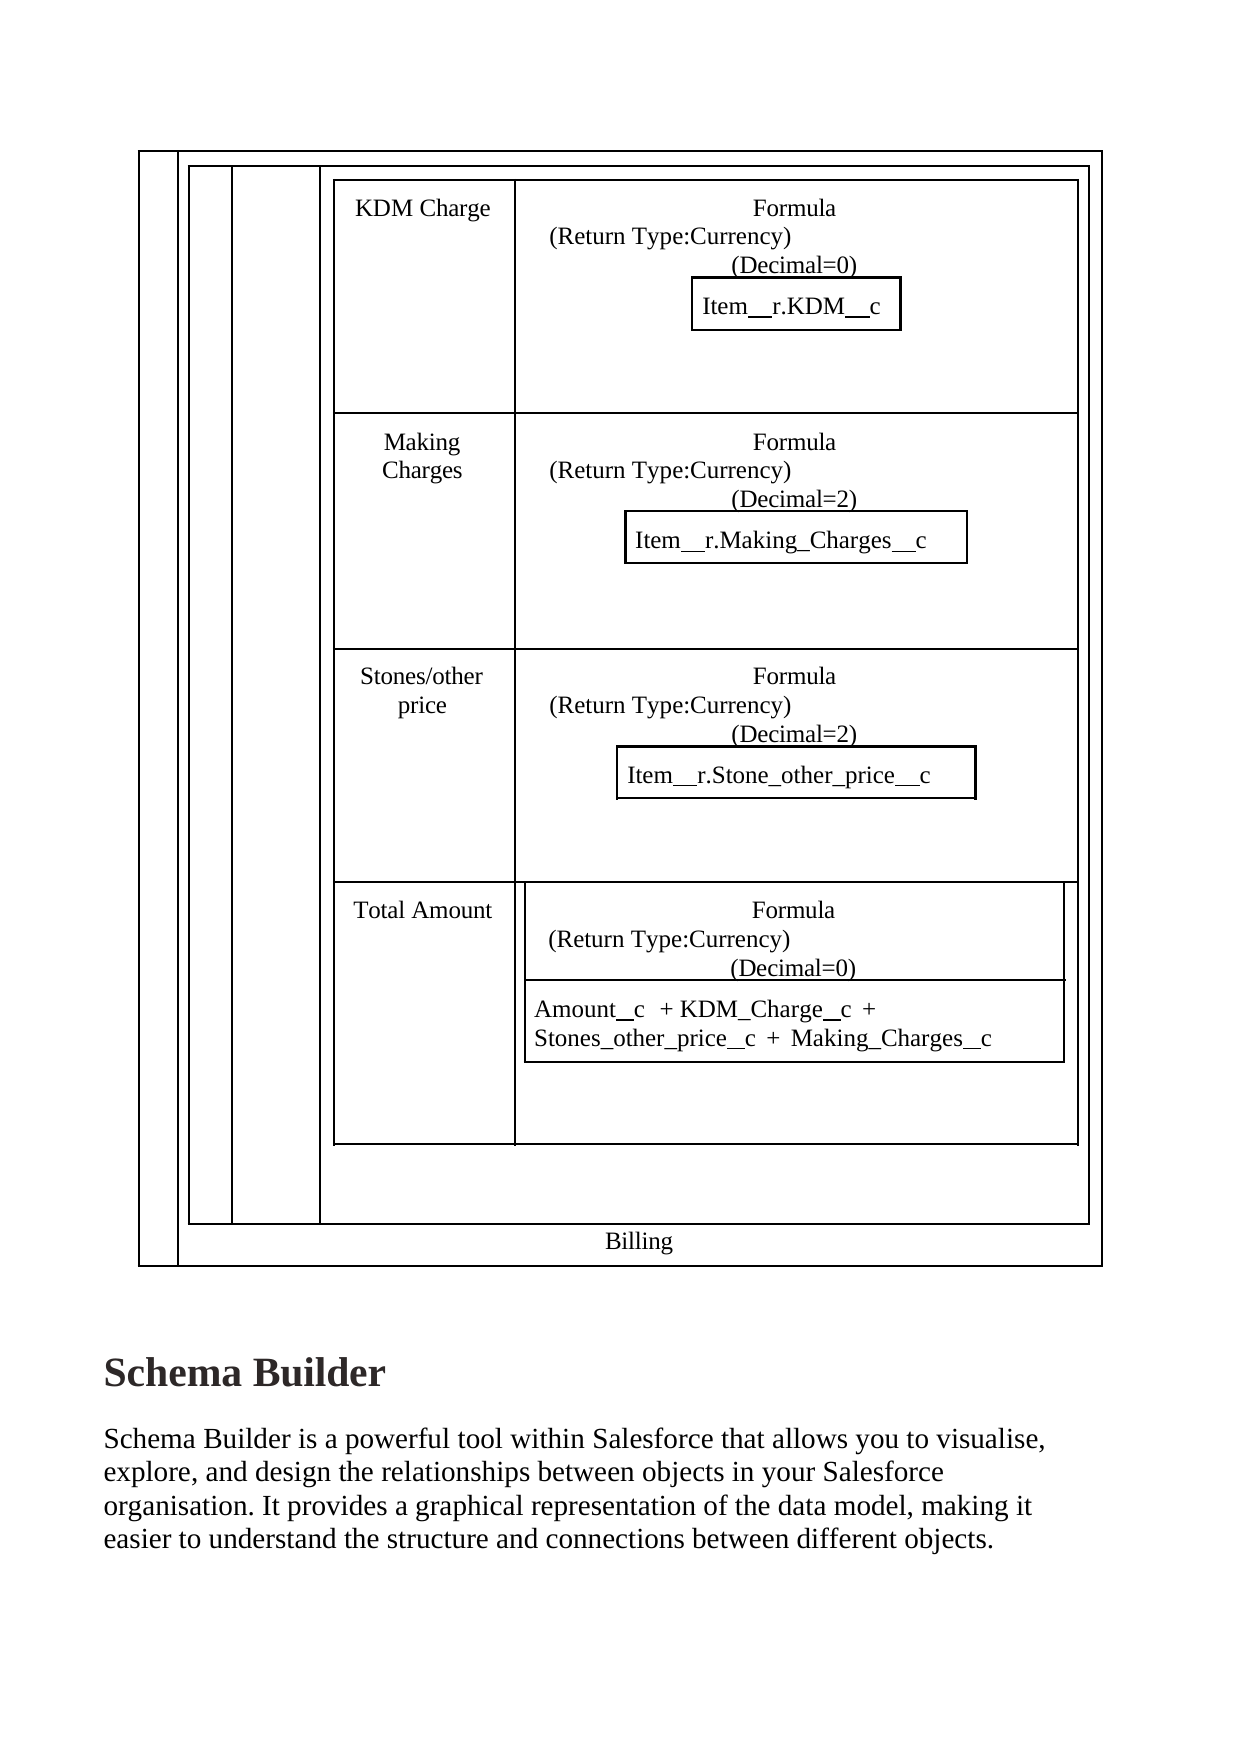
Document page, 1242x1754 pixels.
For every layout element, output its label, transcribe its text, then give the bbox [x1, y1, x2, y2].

table_header [233, 167, 319, 1223]
table_header [190, 167, 231, 1223]
subtitle Schema Builder [103, 1348, 1138, 1396]
table_header [321, 167, 1088, 1223]
text Schema Builder is a powerful tool within Salesforce that allows you to visualise, explore, and design the relationships between objects in your Salesforce organisation. It provides a graphical representation of the data model, making it easier to understand the structure and connections between different objects. [103, 1421, 1099, 1555]
